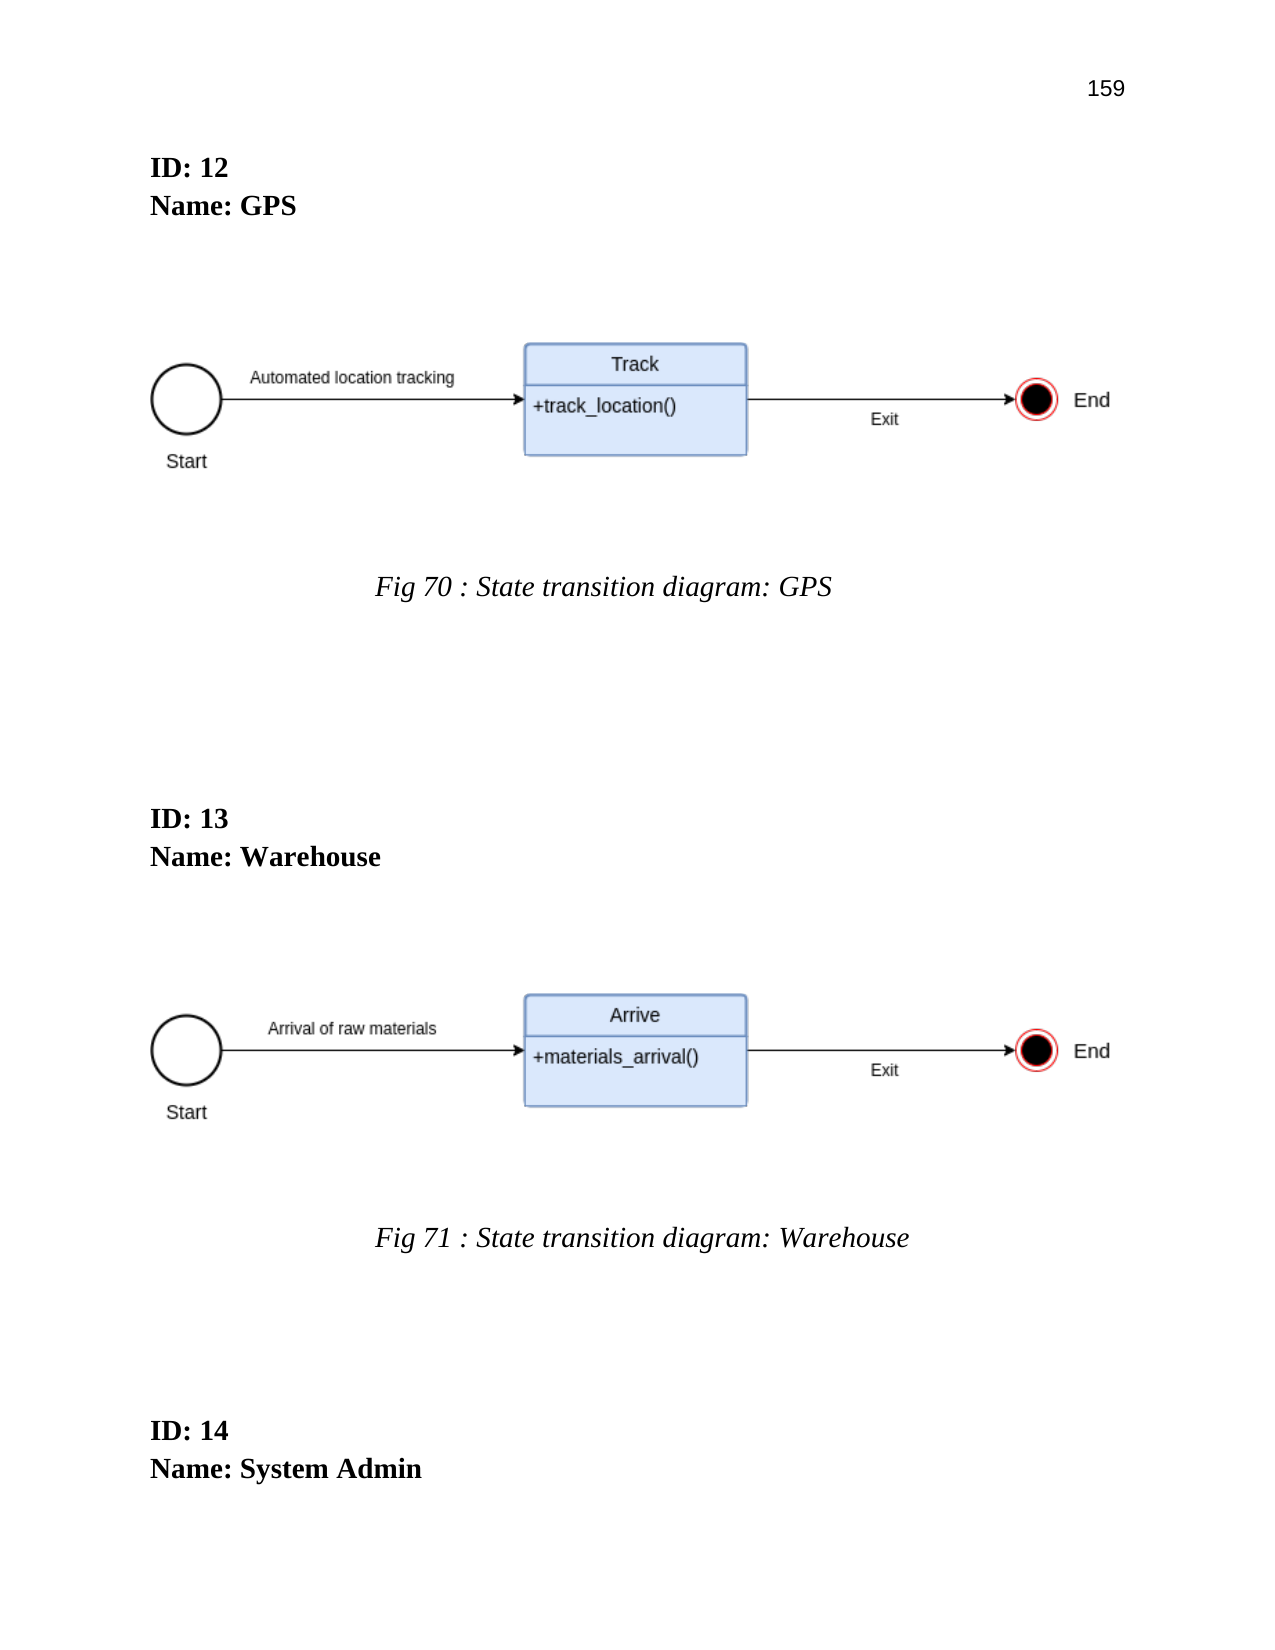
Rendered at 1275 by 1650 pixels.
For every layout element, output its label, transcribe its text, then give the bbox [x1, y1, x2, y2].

text Name: GPS [150, 188, 1125, 222]
text ID: 13 [150, 801, 1125, 834]
text ID: 12 [150, 150, 1125, 183]
text Fig 70 : State transition diagram: GPS [300, 569, 1125, 603]
text ID: 14 [150, 1413, 1125, 1446]
text Fig 71 : State transition diagram: Warehouse [300, 1220, 1125, 1254]
text Name: System Admin [150, 1451, 1125, 1485]
text Name: Warehouse [150, 839, 1125, 873]
picture [150, 993, 1125, 1140]
picture [150, 342, 1125, 489]
